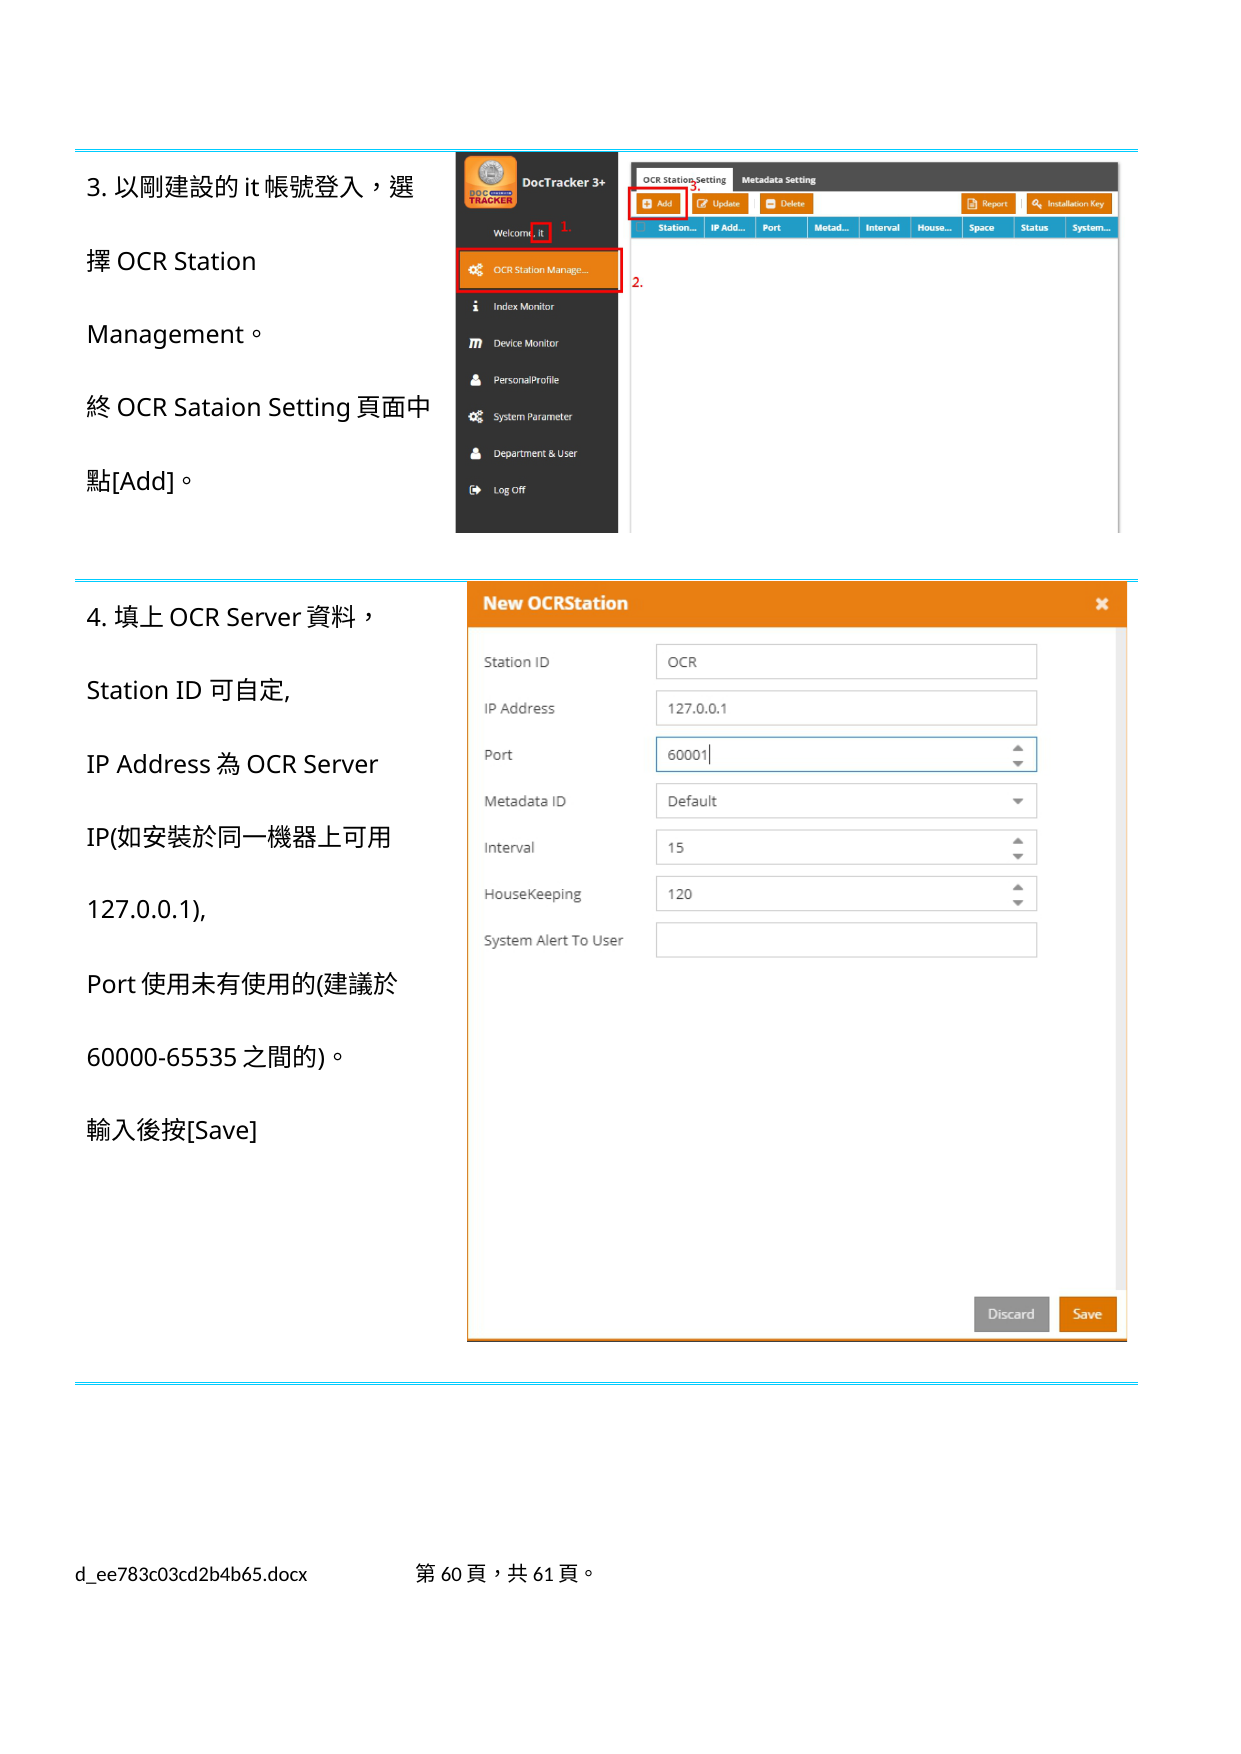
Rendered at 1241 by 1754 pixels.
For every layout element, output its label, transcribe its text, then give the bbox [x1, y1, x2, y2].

picture [455, 153, 1128, 533]
table_cell 3. 以剛建設的it帳號登入，選擇OCR Station Management。 終OCR Sataion Setting頁面中點[Add]。 [75, 152, 444, 578]
table_cell 4. 填上OCR Server資料， Station ID 可自定, IP Address為OCR Server IP(如安裝於同一機器上可用127.0.0.1), Port使用未有使用的(建議於60000-65535之間的)。 輸入後按[Save] [75, 582, 444, 1382]
table_cell [444, 582, 1138, 1382]
table_cell [444, 152, 1138, 578]
picture [467, 581, 1128, 1342]
